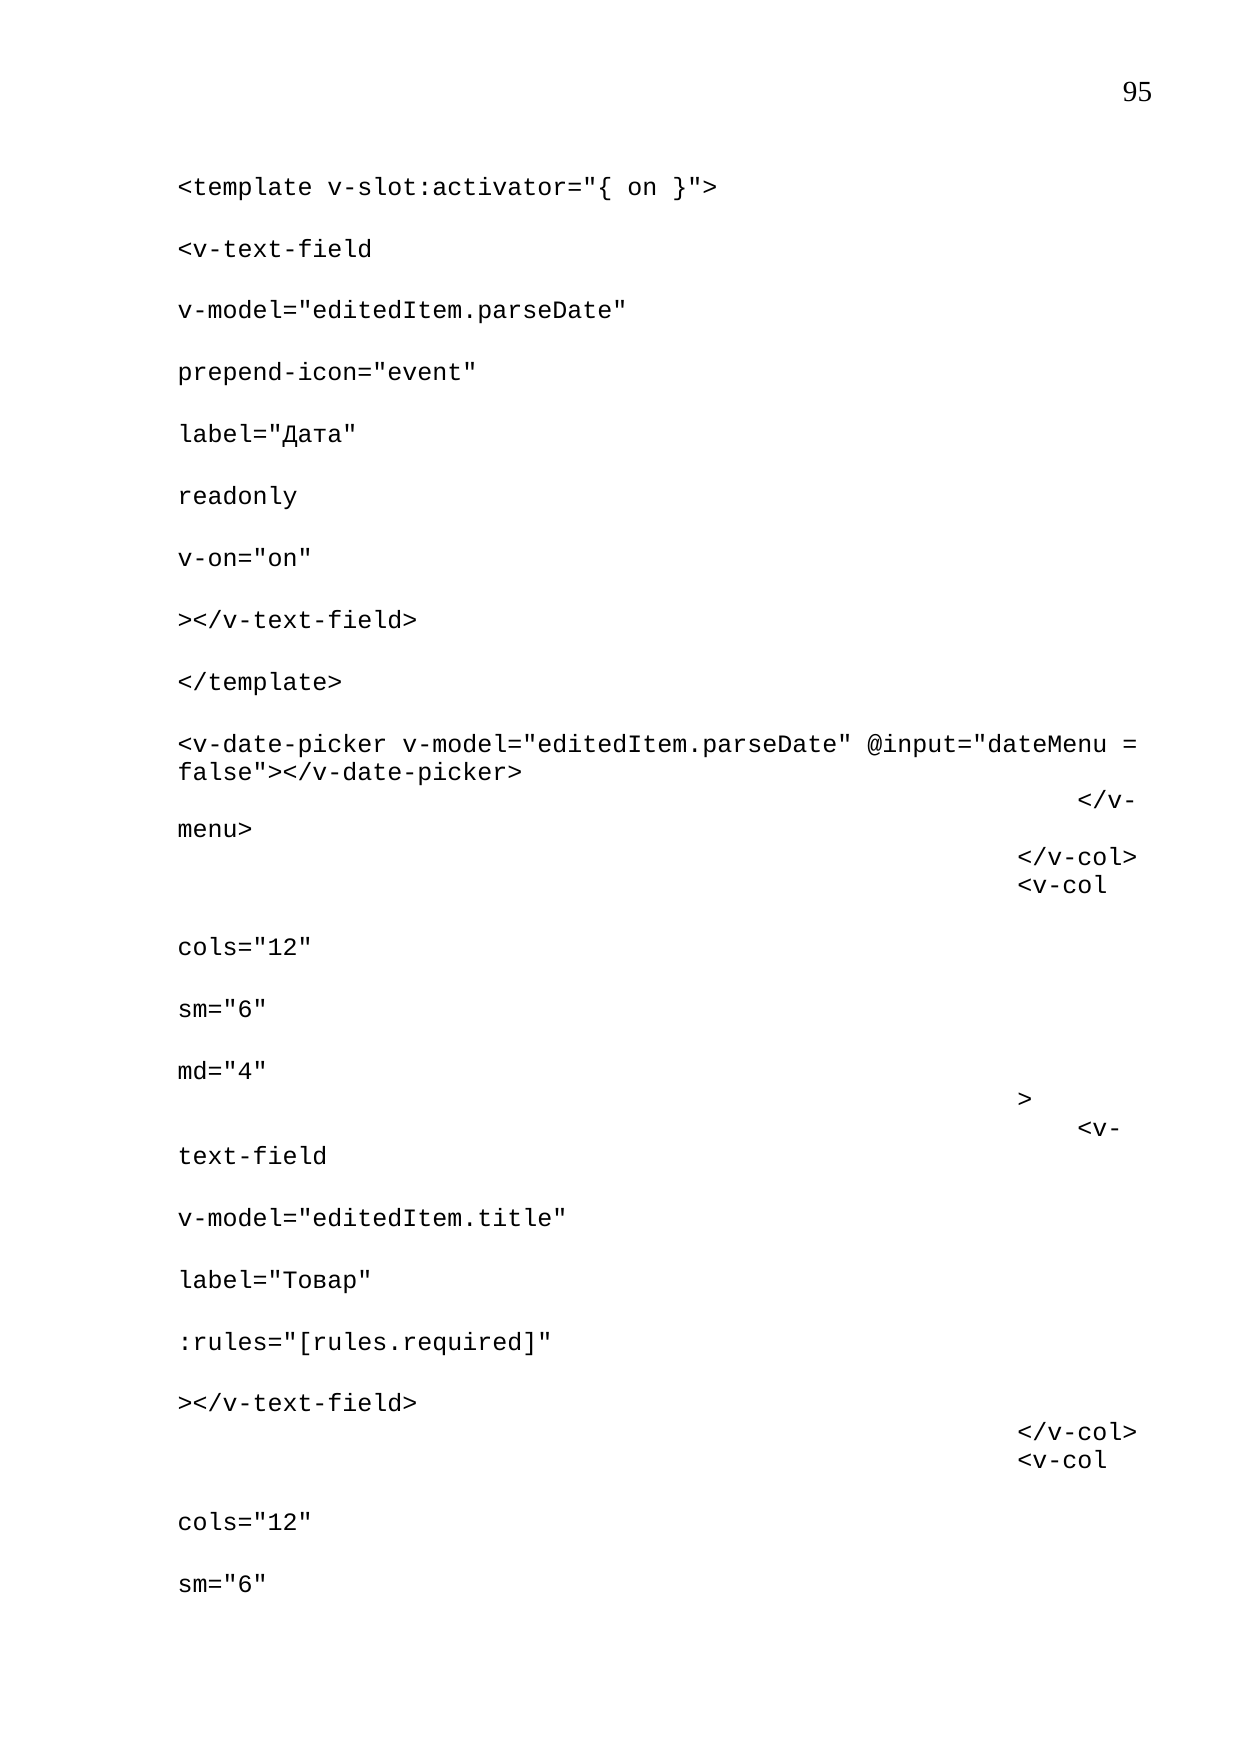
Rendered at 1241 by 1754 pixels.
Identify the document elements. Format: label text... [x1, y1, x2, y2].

text <v-text-field [177, 203, 1152, 264]
text label="Товар" [177, 1234, 1152, 1296]
text </v-menu> [177, 788, 1152, 844]
text v-on="on" [177, 512, 1152, 574]
text sm="6" [177, 1538, 1152, 1600]
text sm="6" [177, 963, 1152, 1025]
text cols="12" [177, 901, 1152, 963]
text <v-date-picker v-model="editedItem.parseDate" @input="dateMenu = false"></v-date-picker> [177, 698, 1152, 788]
text > [177, 1087, 1152, 1115]
text label="Дата" [177, 388, 1152, 450]
text <v-col [177, 1448, 1152, 1476]
text ></v-text-field> [177, 1357, 1152, 1419]
text </v-col> [177, 844, 1152, 873]
text <v-col [177, 873, 1152, 901]
text :rules="[rules.required]" [177, 1296, 1152, 1357]
text v-model="editedItem.title" [177, 1172, 1152, 1234]
text <v-text-field [177, 1115, 1152, 1172]
text prepend-icon="event" [177, 326, 1152, 388]
text v-model="editedItem.parseDate" [177, 264, 1152, 326]
text </template> [177, 636, 1152, 698]
text cols="12" [177, 1476, 1152, 1538]
text md="4" [177, 1025, 1152, 1087]
text readonly [177, 450, 1152, 512]
text <template v-slot:activator="{ on }"> [177, 141, 1152, 203]
text </v-col> [177, 1419, 1152, 1448]
text ></v-text-field> [177, 574, 1152, 636]
